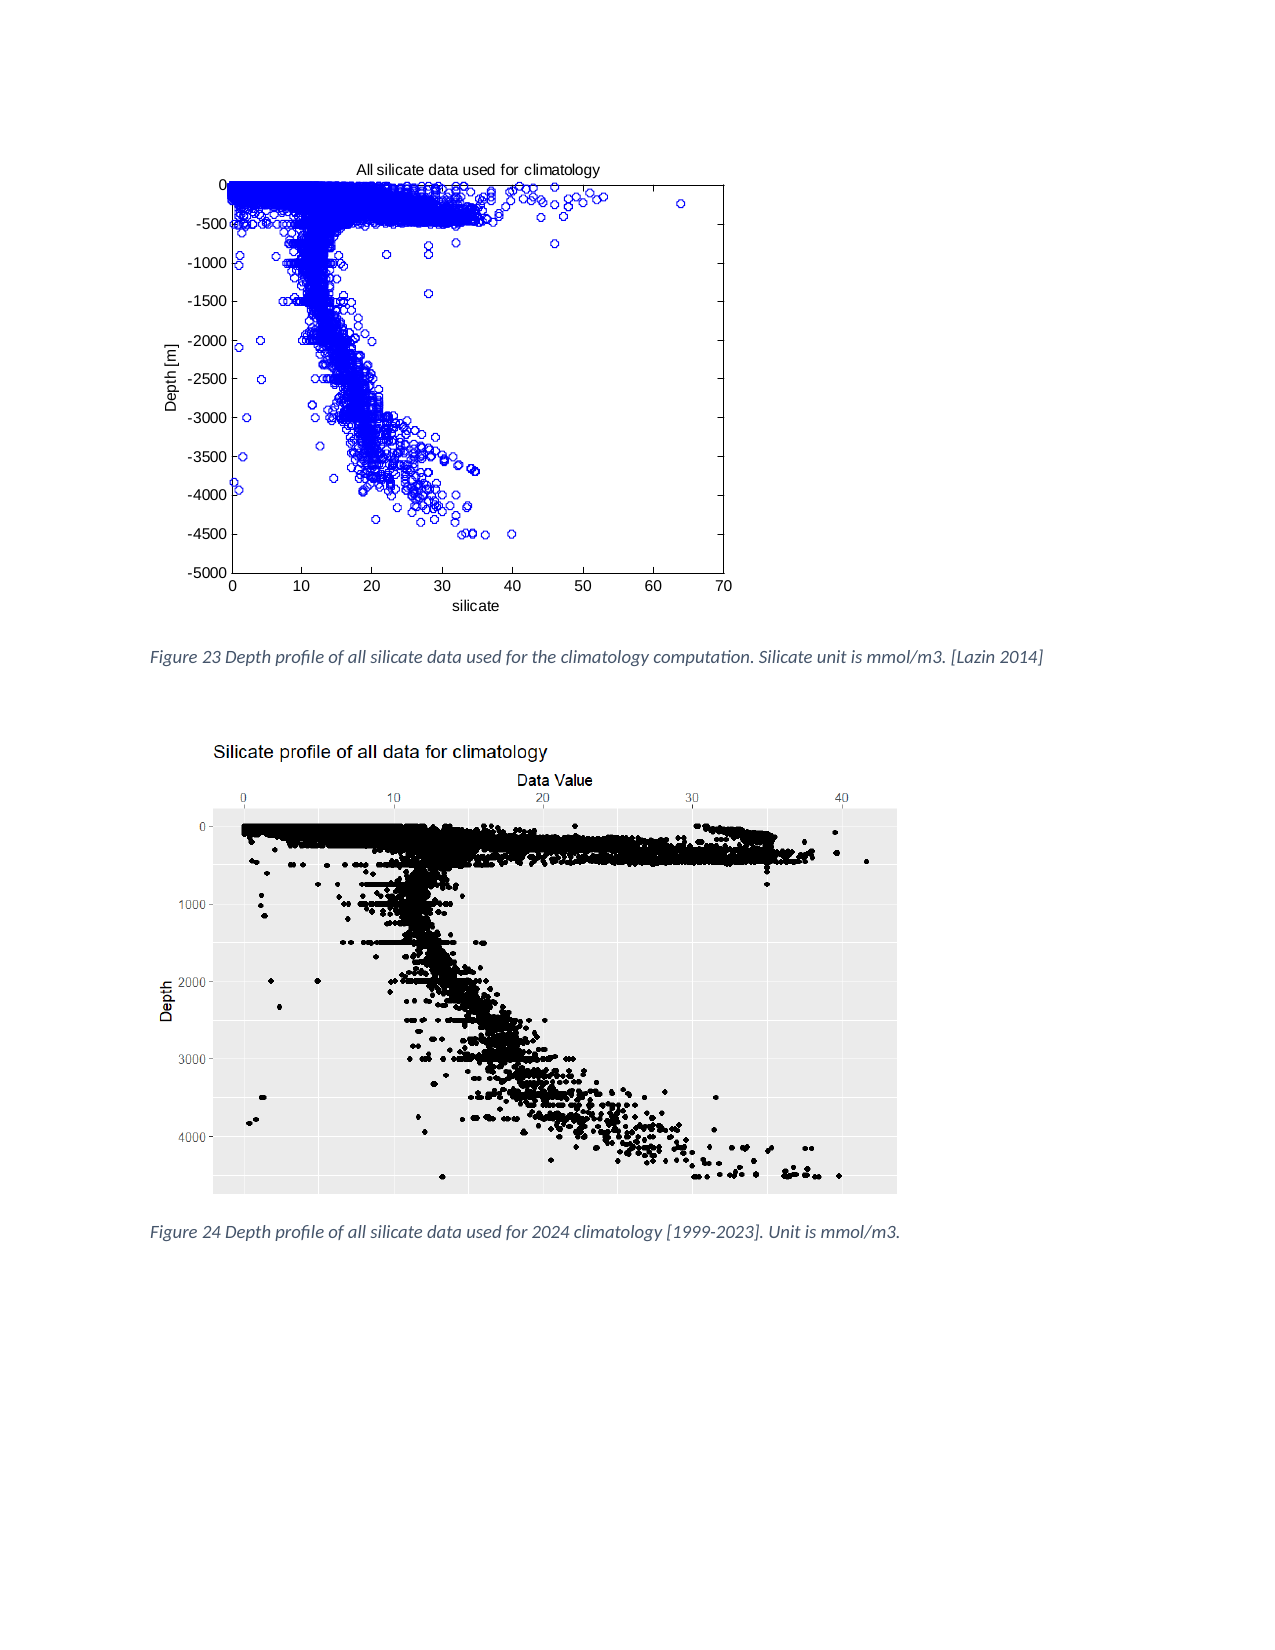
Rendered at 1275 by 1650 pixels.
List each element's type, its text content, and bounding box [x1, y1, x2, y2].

text Figure 23 Depth profile of all silicate data used for the climatology computation. Silicate unit is mmol/m3. [Lazin 2014] [150, 645, 1125, 668]
picture [150, 735, 905, 1202]
text Figure 24 Depth profile of all silicate data used for 2024 climatology [1999-2023]. Unit is mmol/m3. [150, 1220, 1125, 1243]
